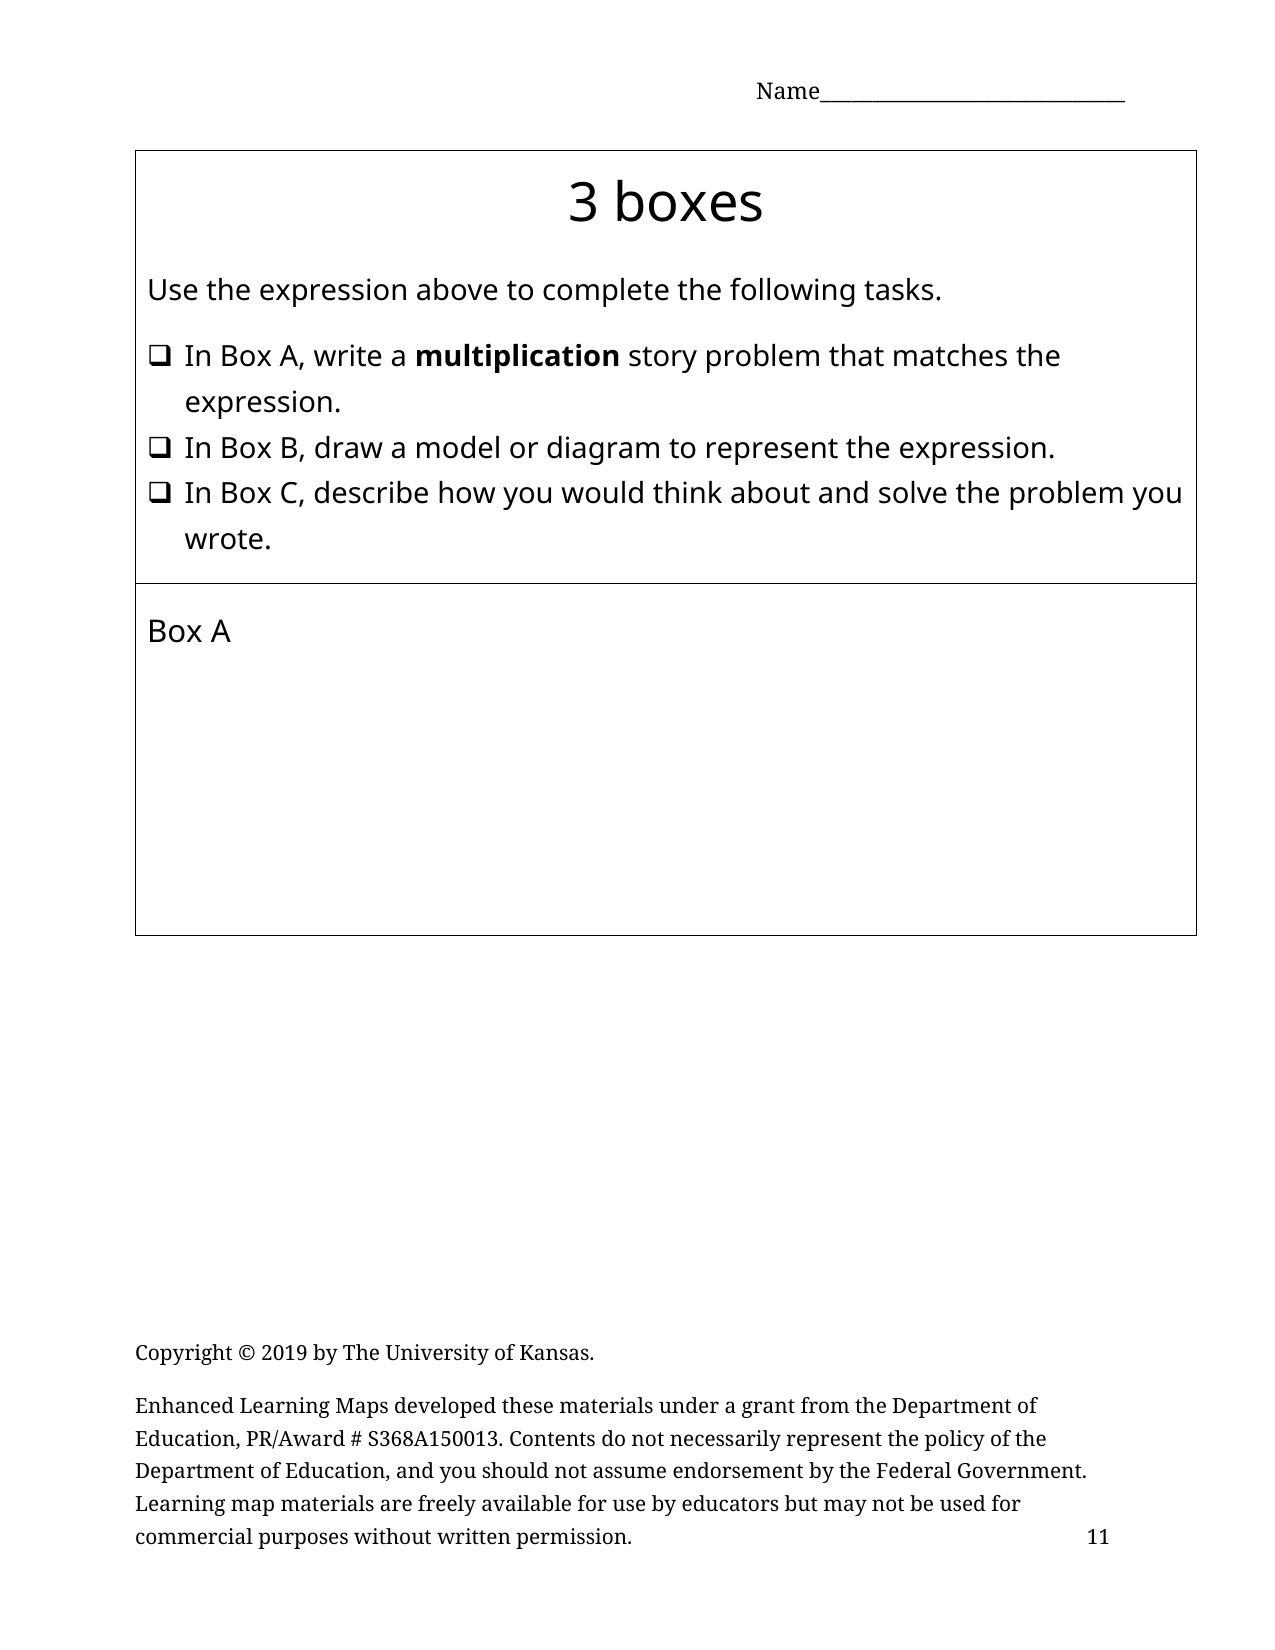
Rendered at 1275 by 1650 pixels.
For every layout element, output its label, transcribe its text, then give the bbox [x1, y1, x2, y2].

table_cell Box A [136, 584, 1196, 935]
table_cell 3 boxes Use the expression above to complete the following tasks. In Box A, write a multiplication story problem that matches the expression. In Box B, draw a model or diagram to represent the expression. In Box C, describe how you would think about and solve the problem you wrote. [136, 151, 1196, 582]
